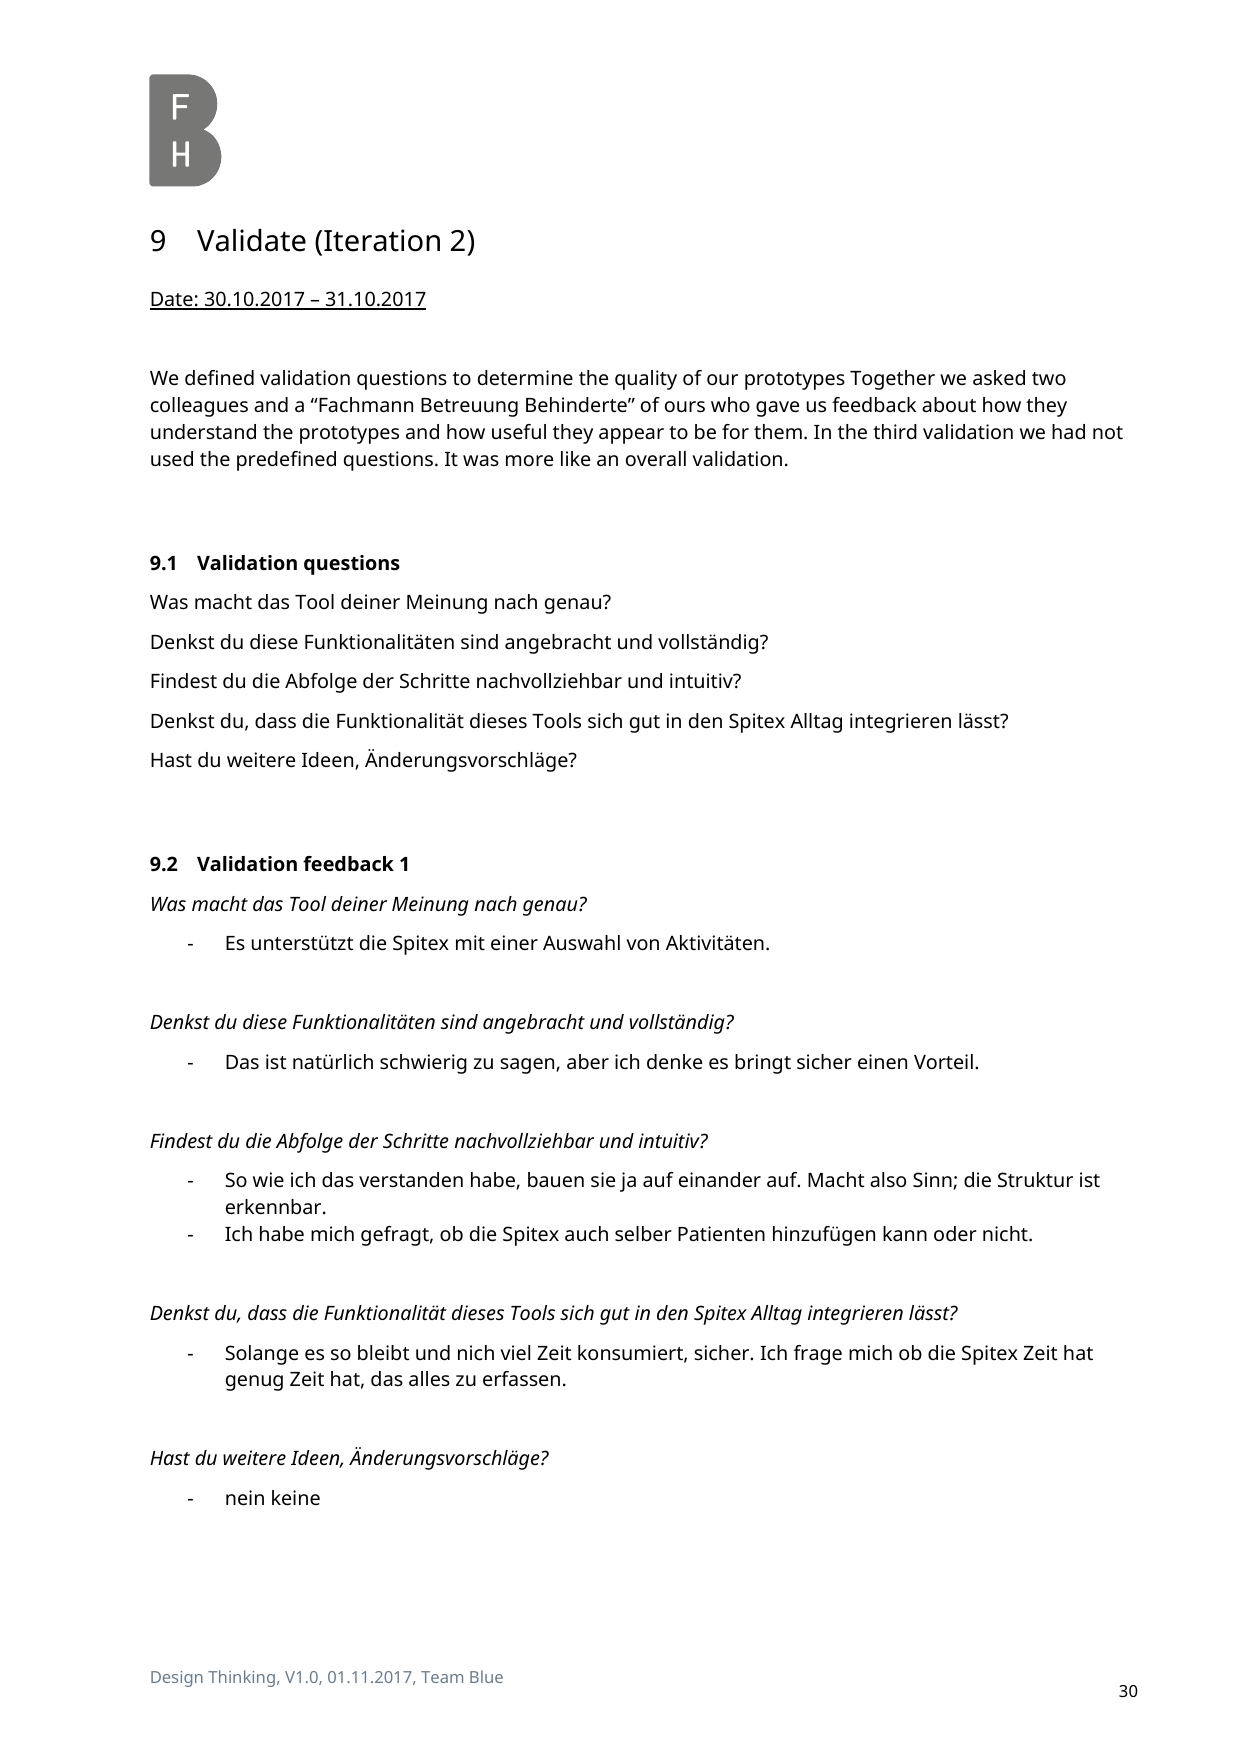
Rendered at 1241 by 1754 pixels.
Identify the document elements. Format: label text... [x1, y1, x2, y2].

list nein keine [187, 1484, 1136, 1511]
list Ich habe mich gefragt, ob die Spitex auch selber Patienten hinzufügen kann oder nicht. [187, 1220, 1136, 1247]
list Es unterstützt die Spitex mit einer Auswahl von Aktivitäten. [187, 929, 1136, 956]
subtitle Validation questions [149, 549, 1136, 576]
subtitle Validation feedback 1 [149, 851, 1136, 877]
text Denkst du, dass die Funktionalität dieses Tools sich gut in den Spitex Alltag integrieren lässt? [149, 707, 1136, 734]
text Denkst du, dass die Funktionalität dieses Tools sich gut in den Spitex Alltag integrieren lässt? [149, 1299, 1136, 1326]
list Solange es so bleibt und nich viel Zeit konsumiert, sicher. Ich frage mich ob die Spitex Zeit hat genug Zeit hat, das alles zu erfassen. [187, 1339, 1136, 1393]
list Das ist natürlich schwierig zu sagen, aber ich denke es bringt sicher einen Vorteil. [187, 1048, 1136, 1075]
text Hast du weitere Ideen, Änderungsvorschläge? [149, 1445, 1136, 1472]
text Date: 30.10.2017 – 31.10.2017 [149, 285, 1136, 312]
subtitle Validate (Iteration 2) [149, 221, 1136, 260]
text We defined validation questions to determine the quality of our prototypes Together we asked two colleagues and a “Fachmann Betreuung Behinderte” of ours who gave us feedback about how they understand the prototypes and how useful they appear to be for them. In the third validation we had not used the predefined questions. It was more like an overall validation. [149, 364, 1136, 472]
list So wie ich das verstanden habe, bauen sie ja auf einander auf. Macht also Sinn; die Struktur ist erkennbar. [187, 1166, 1136, 1220]
text Findest du die Abfolge der Schritte nachvollziehbar und intuitiv? [149, 668, 1136, 694]
text Denkst du diese Funktionalitäten sind angebracht und vollständig? [149, 1008, 1136, 1035]
text Was macht das Tool deiner Meinung nach genau? [149, 890, 1136, 917]
text Findest du die Abfolge der Schritte nachvollziehbar und intuitiv? [149, 1127, 1136, 1154]
text Denkst du diese Funktionalitäten sind angebracht und vollständig? [149, 628, 1136, 655]
text Hast du weitere Ideen, Änderungsvorschläge? [149, 747, 1136, 773]
text Was macht das Tool deiner Meinung nach genau? [149, 589, 1136, 616]
